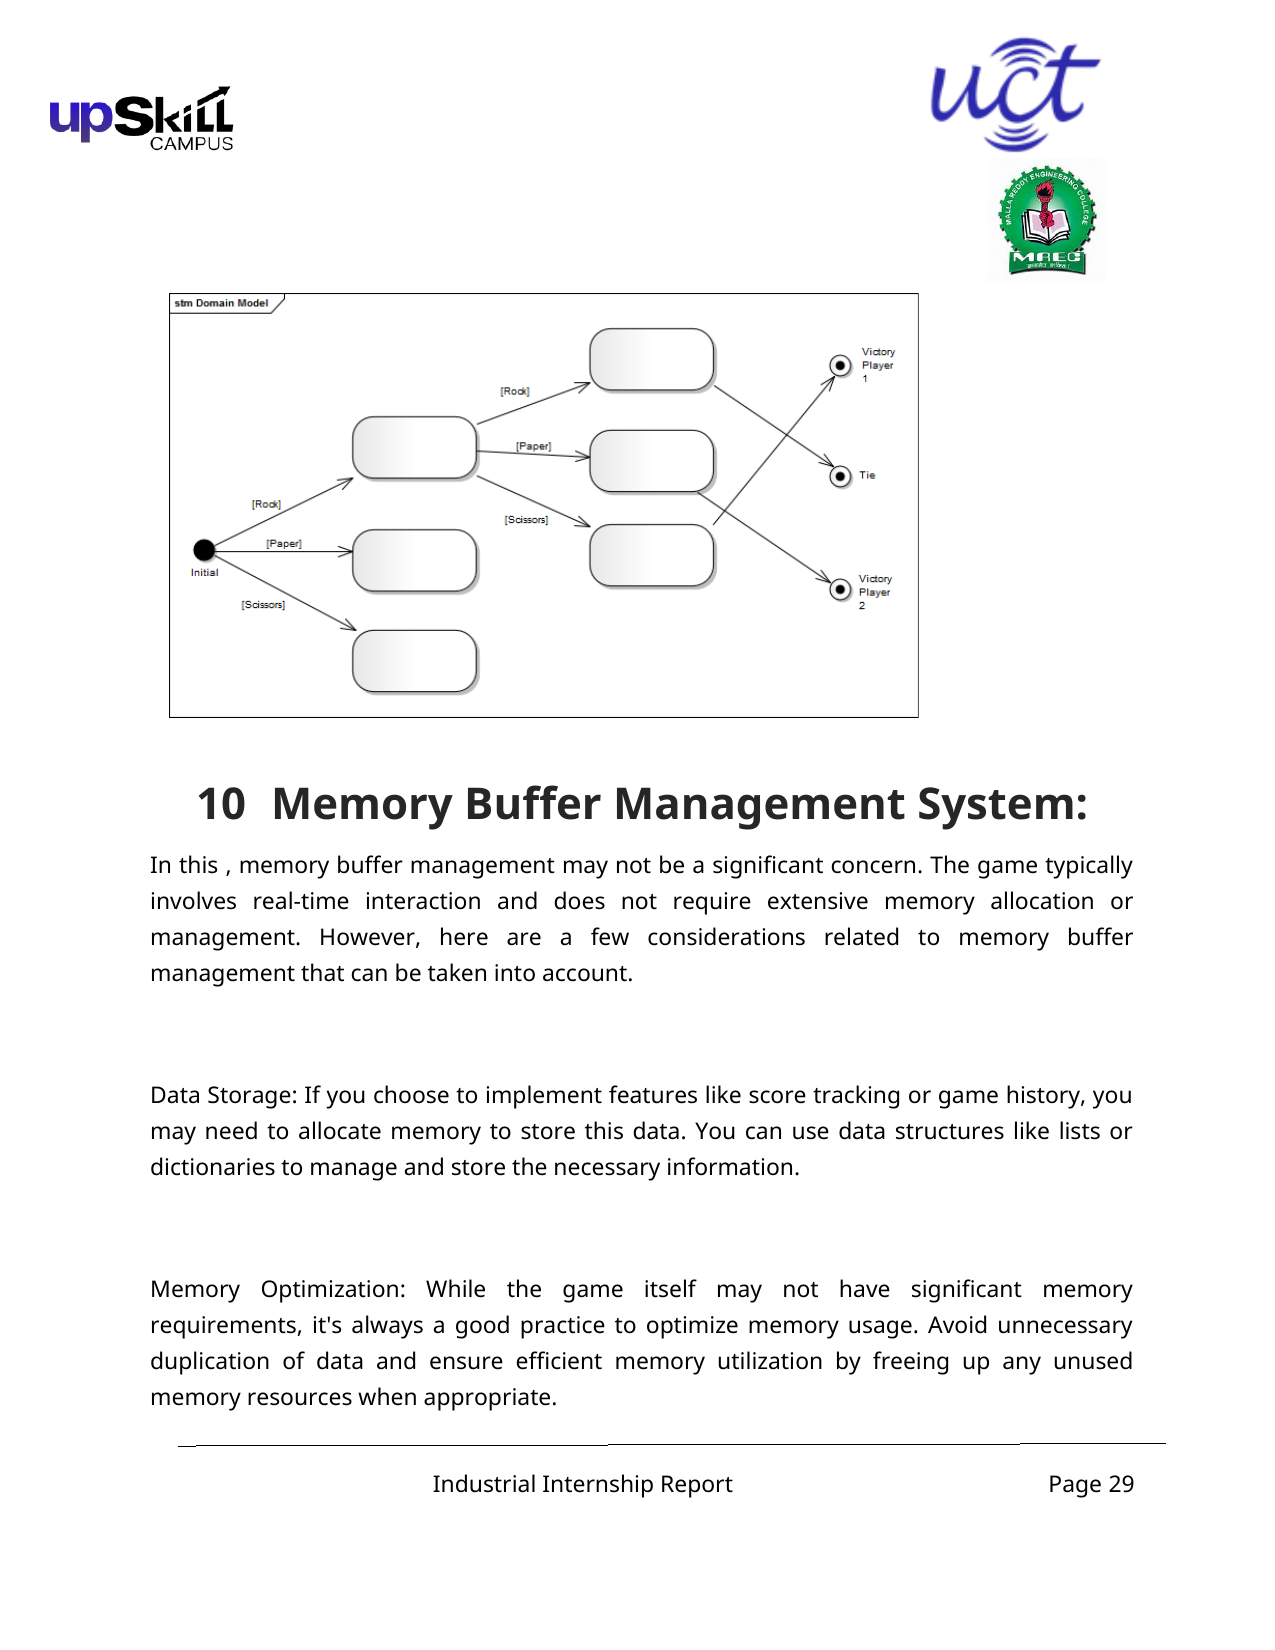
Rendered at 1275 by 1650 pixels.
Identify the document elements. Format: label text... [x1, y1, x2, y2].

text In this , memory buffer management may not be a significant concern. The game typically involves real-time interaction and does not require extensive memory allocation or management. However, here are a few considerations related to memory buffer management that can be taken into account. [150, 849, 1134, 988]
subtitle Memory Buffer Management System: [150, 773, 1134, 832]
text Memory Optimization: While the game itself may not have significant memory requirements, it's always a good practice to optimize memory usage. Avoid unnecessary duplication of data and ensure efficient memory utilization by freeing up any unused memory resources when appropriate. [150, 1273, 1134, 1412]
text Data Storage: If you choose to implement features like score tracking or game history, you may need to allocate memory to store this data. You can use data structures like lists or dictionaries to manage and store the necessary information. [150, 1079, 1134, 1182]
